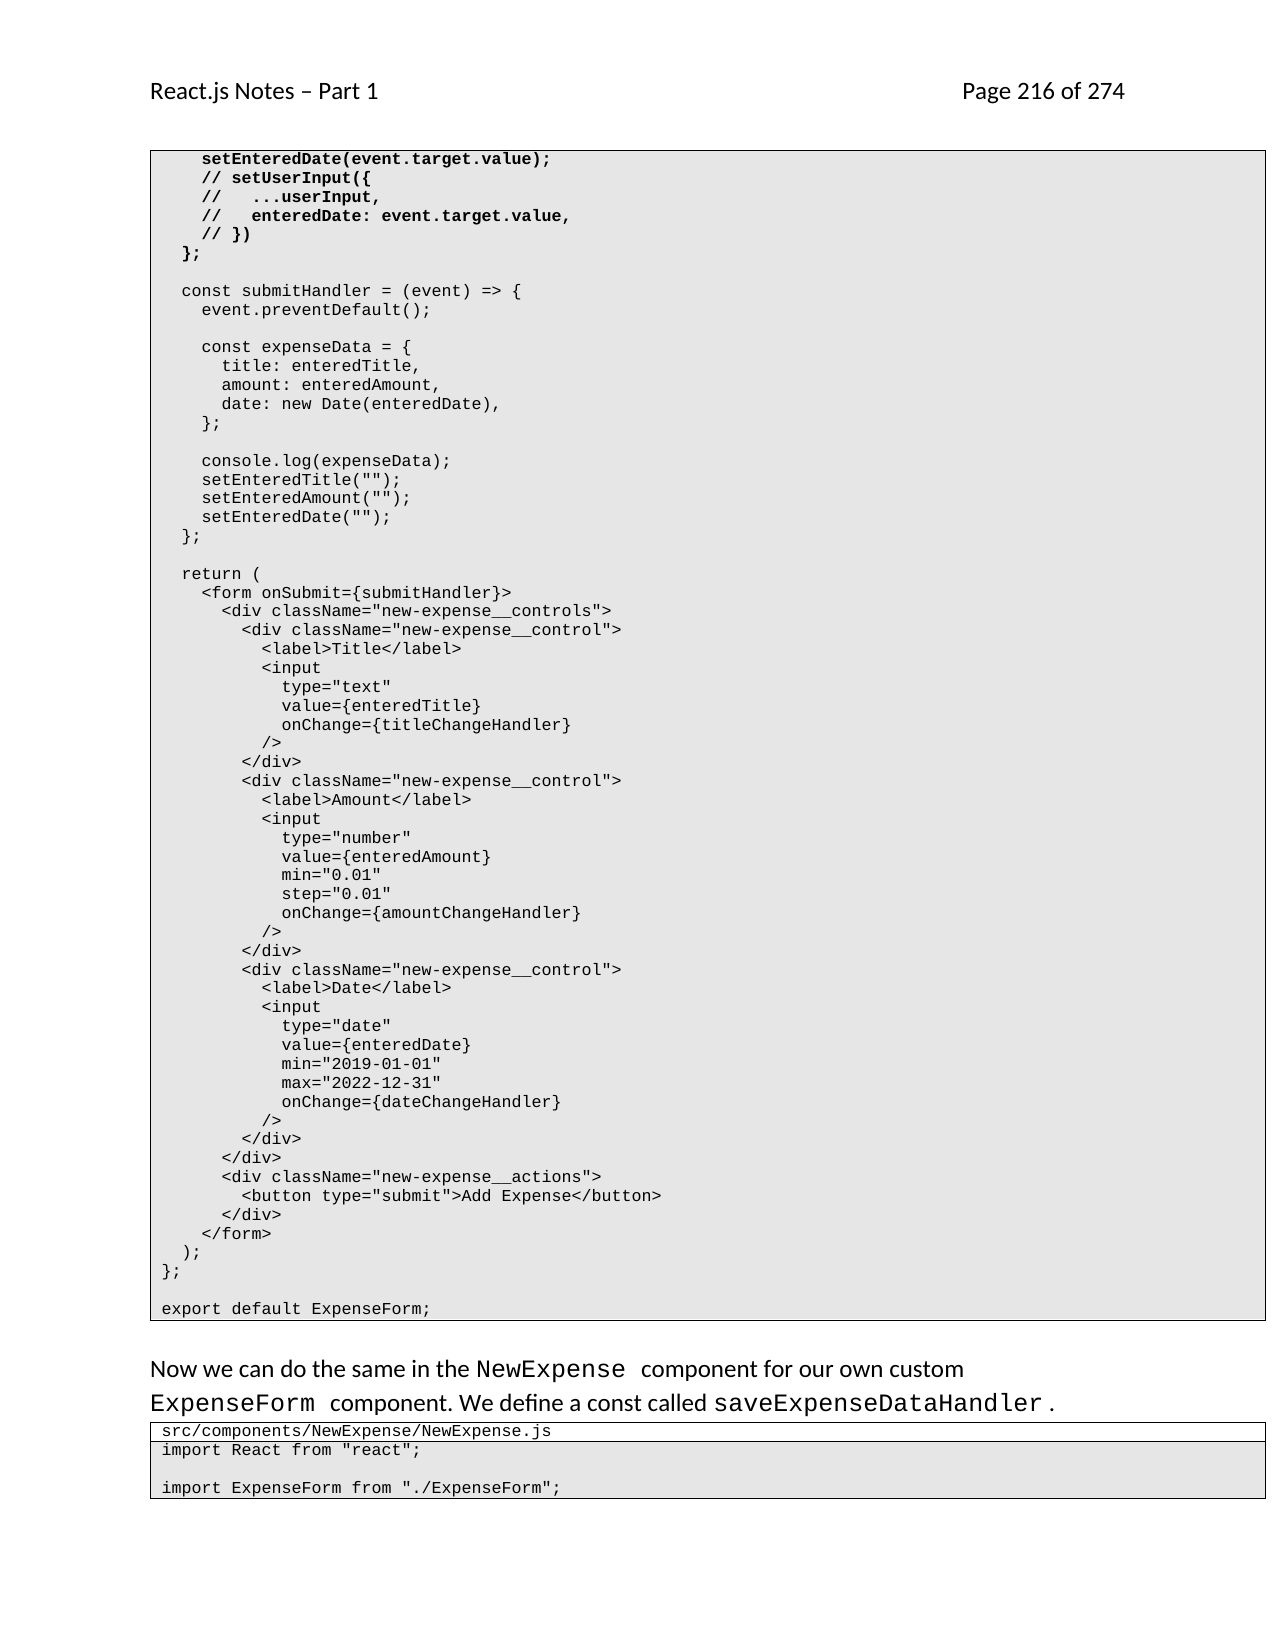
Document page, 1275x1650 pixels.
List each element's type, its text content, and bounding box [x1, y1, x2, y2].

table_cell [151, 151, 1265, 1319]
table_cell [151, 1442, 1265, 1498]
table_header src/components/NewExpense/NewExpense.js [151, 1423, 1265, 1441]
text Now we can do the same in the NewExpense component for our own custom ExpenseForm component. We define a const called saveExpenseDataHandler . [150, 1353, 1125, 1419]
